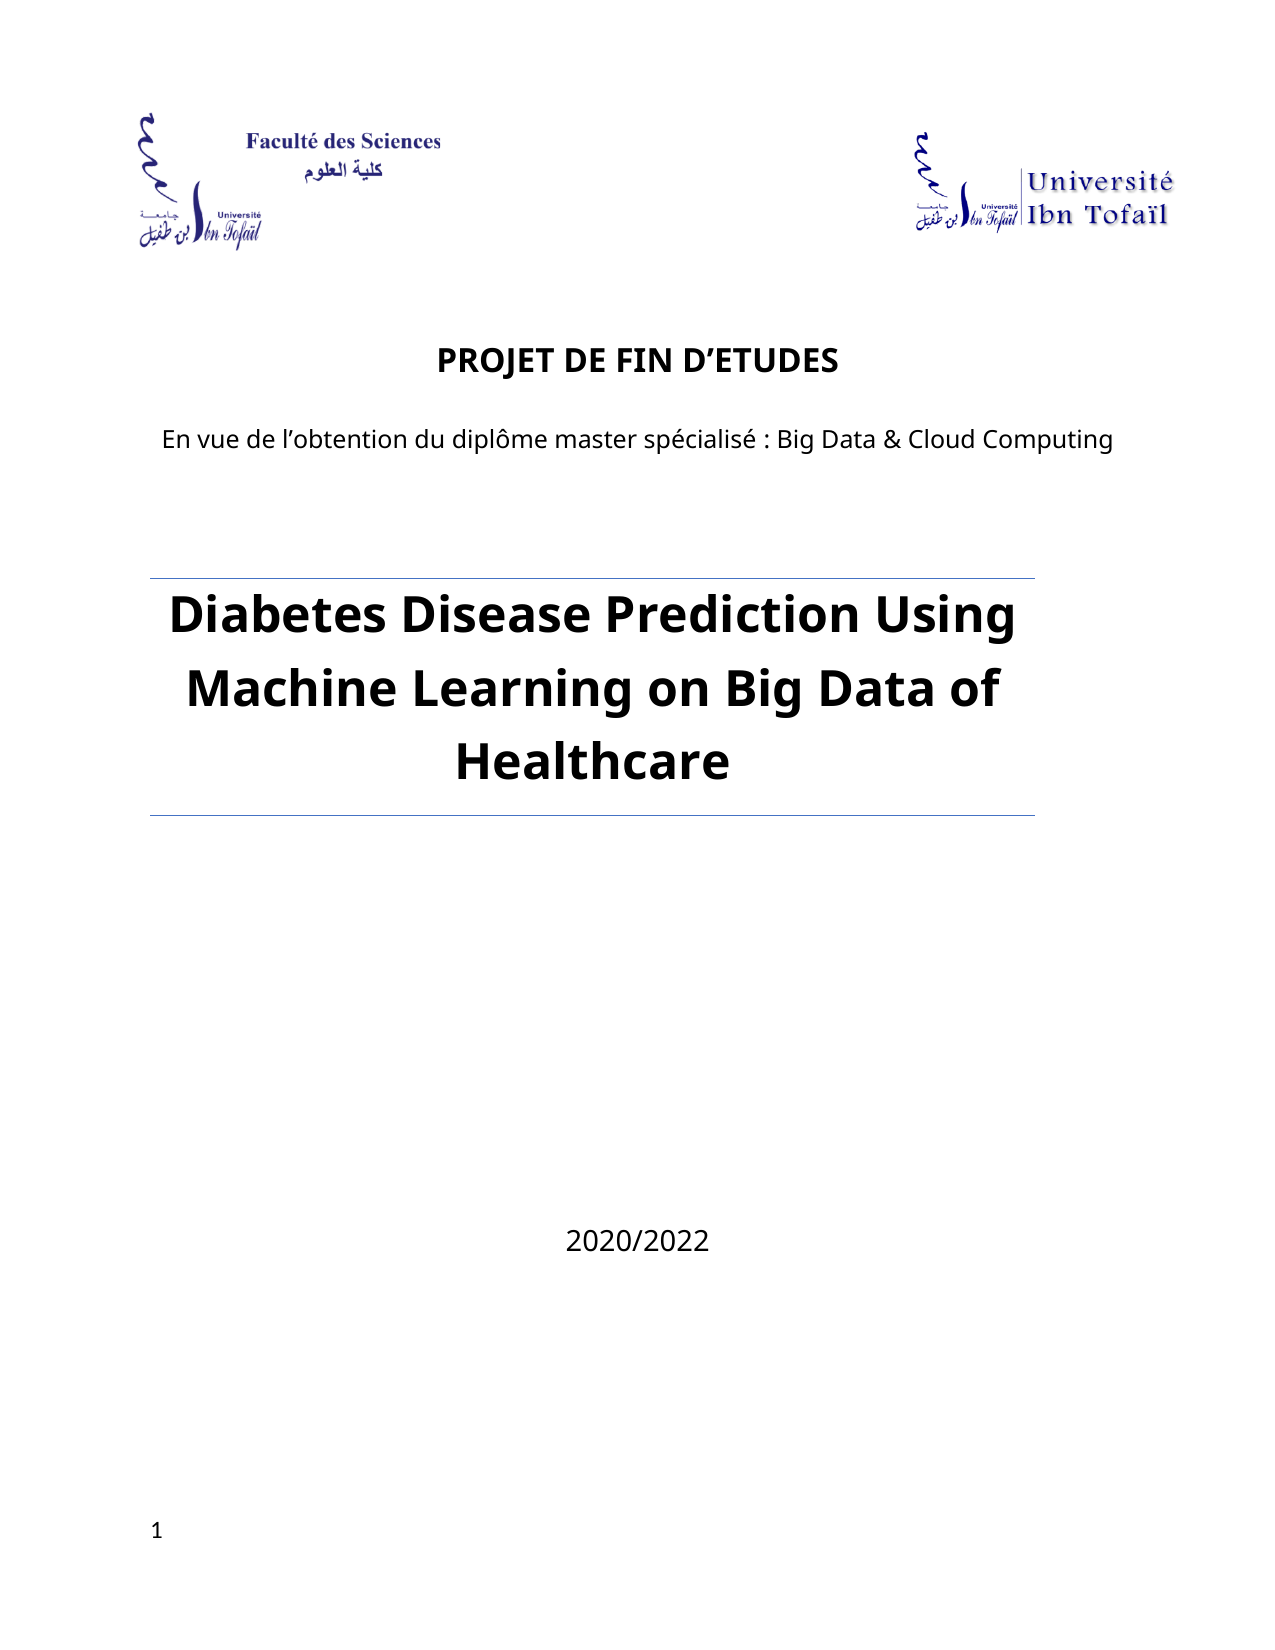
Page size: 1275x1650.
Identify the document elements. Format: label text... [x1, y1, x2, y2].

text Diabetes Disease Prediction Using Machine Learning on Big Data of Healthcare [150, 579, 1035, 815]
subtitle PROJET DE FIN D’ETUDES [150, 337, 1125, 383]
picture [137, 112, 440, 251]
text 2020/2022 [150, 1220, 1125, 1259]
picture [911, 129, 1208, 251]
text En vue de l’obtention du diplôme master spécialisé : Big Data & Cloud Computing [150, 422, 1125, 456]
